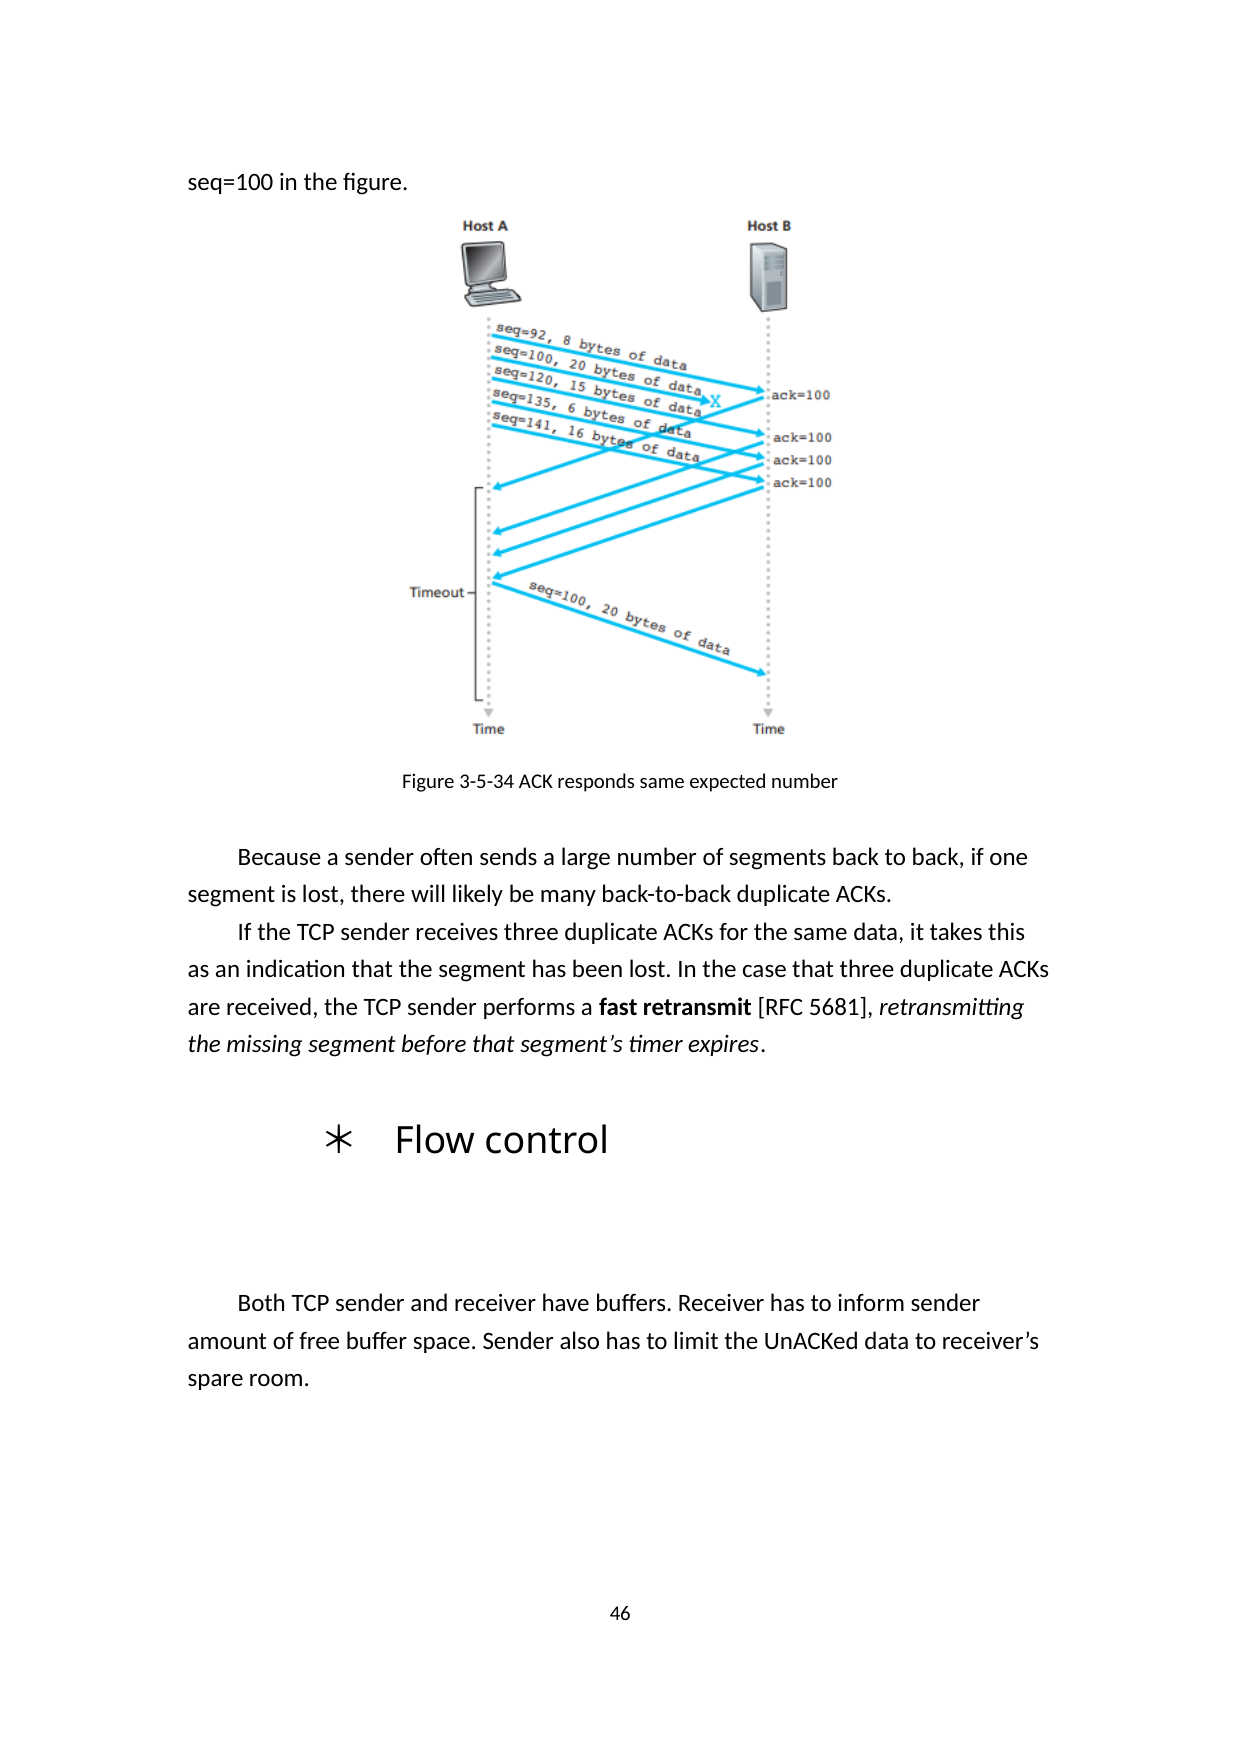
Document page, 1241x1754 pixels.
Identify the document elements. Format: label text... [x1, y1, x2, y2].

text Both TCP sender and receiver have buffers. Receiver has to inform sender amount of free buffer space. Sender also has to limit the UnACKed data to receiver’s spare room. [187, 1284, 1053, 1396]
subtitle Flow control [320, 1100, 1053, 1175]
text If the TCP sender receives three duplicate ACKs for the same data, it takes this as an indication that the segment has been lost. In the case that three duplicate ACKs are received, the TCP sender performs a fast retransmit [RFC 5681], retransmitting the missing segment before that segment’s timer expires. [187, 912, 1053, 1062]
picture [389, 200, 851, 746]
text Because a sender often sends a large number of segments back to back, if one segment is lost, there will likely be many back-to-back duplicate ACKs. [187, 837, 1053, 912]
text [187, 162, 1053, 200]
